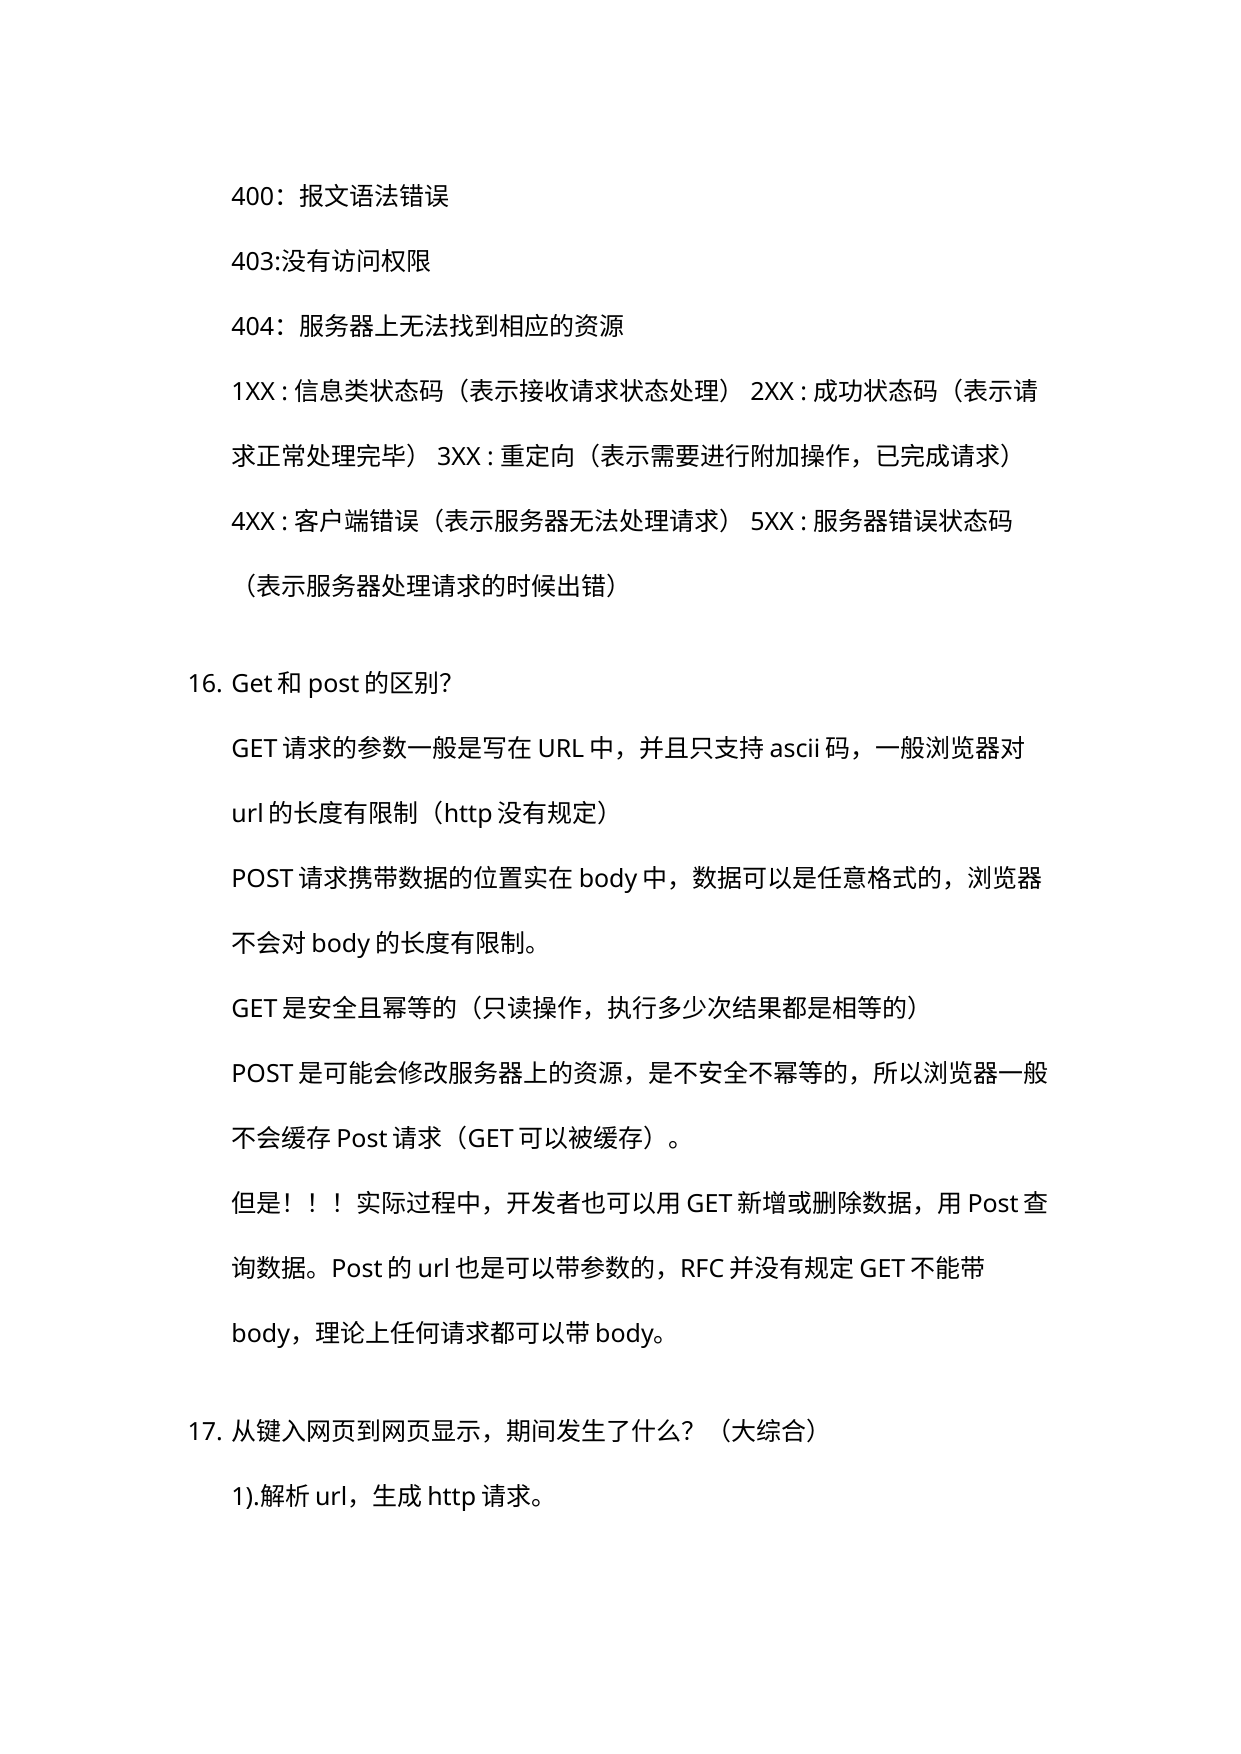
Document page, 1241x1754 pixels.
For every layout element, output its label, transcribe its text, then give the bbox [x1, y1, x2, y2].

list Get和post的区别？ [187, 649, 1053, 714]
list 1).解析url，生成http请求。 [231, 1462, 1053, 1527]
list 400：报文语法错误 [231, 162, 1053, 227]
list GET是安全且幂等的（只读操作，执行多少次结果都是相等的） [231, 974, 1053, 1039]
list 404：服务器上无法找到相应的资源 [231, 292, 1053, 357]
list 1XX : 信息类状态码（表示接收请求状态处理） 2XX : 成功状态码（表示请求正常处理完毕） 3XX : 重定向（表示需要进行附加操作，已完成请求） 4XX : 客户端错误（表示服务器无法处理请求） 5XX : 服务器错误状态码（表示服务器处理请求的时候出错） [231, 357, 1053, 617]
list 从键入网页到网页显示，期间发生了什么？（大综合） [187, 1397, 1053, 1462]
list 403:没有访问权限 [231, 227, 1053, 292]
list 但是！！！实际过程中，开发者也可以用GET新增或删除数据，用Post查询数据。Post的url也是可以带参数的，RFC并没有规定GET不能带body，理论上任何请求都可以带body。 [231, 1169, 1053, 1364]
list POST请求携带数据的位置实在body中，数据可以是任意格式的，浏览器不会对body的长度有限制。 [231, 844, 1053, 974]
list POST是可能会修改服务器上的资源，是不安全不幂等的，所以浏览器一般不会缓存Post请求（GET可以被缓存）。 [231, 1039, 1053, 1169]
list GET请求的参数一般是写在URL中，并且只支持ascii码，一般浏览器对url的长度有限制（http没有规定） [231, 714, 1053, 844]
